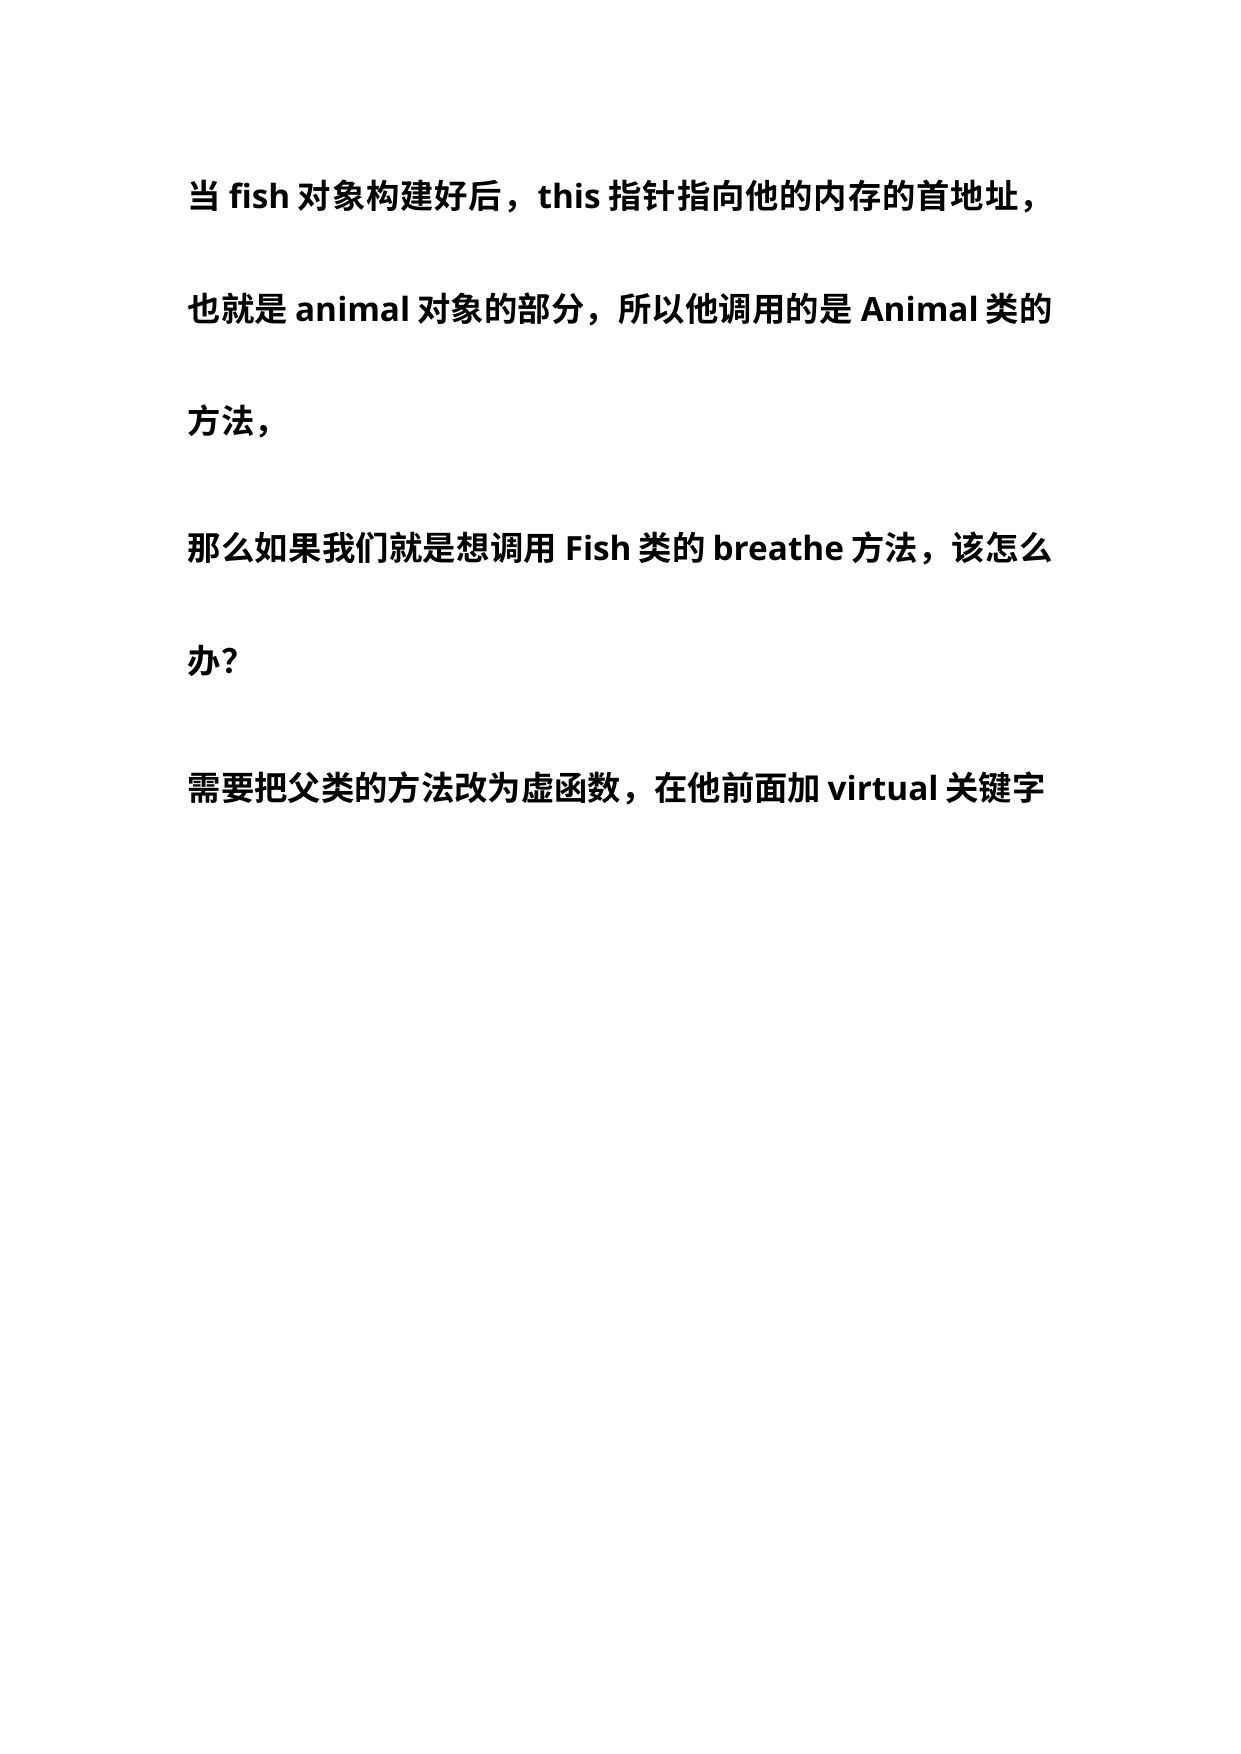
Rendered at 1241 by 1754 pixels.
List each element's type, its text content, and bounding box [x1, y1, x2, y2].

subtitle 当fish对象构建好后，this指针指向他的内存的首地址，也就是animal对象的部分，所以他调用的是Animal类的方法， [187, 162, 1053, 452]
subtitle 那么如果我们就是想调用Fish类的breathe方法，该怎么办？ [187, 514, 1053, 691]
subtitle 需要把父类的方法改为虚函数，在他前面加virtual关键字 [187, 753, 1053, 818]
